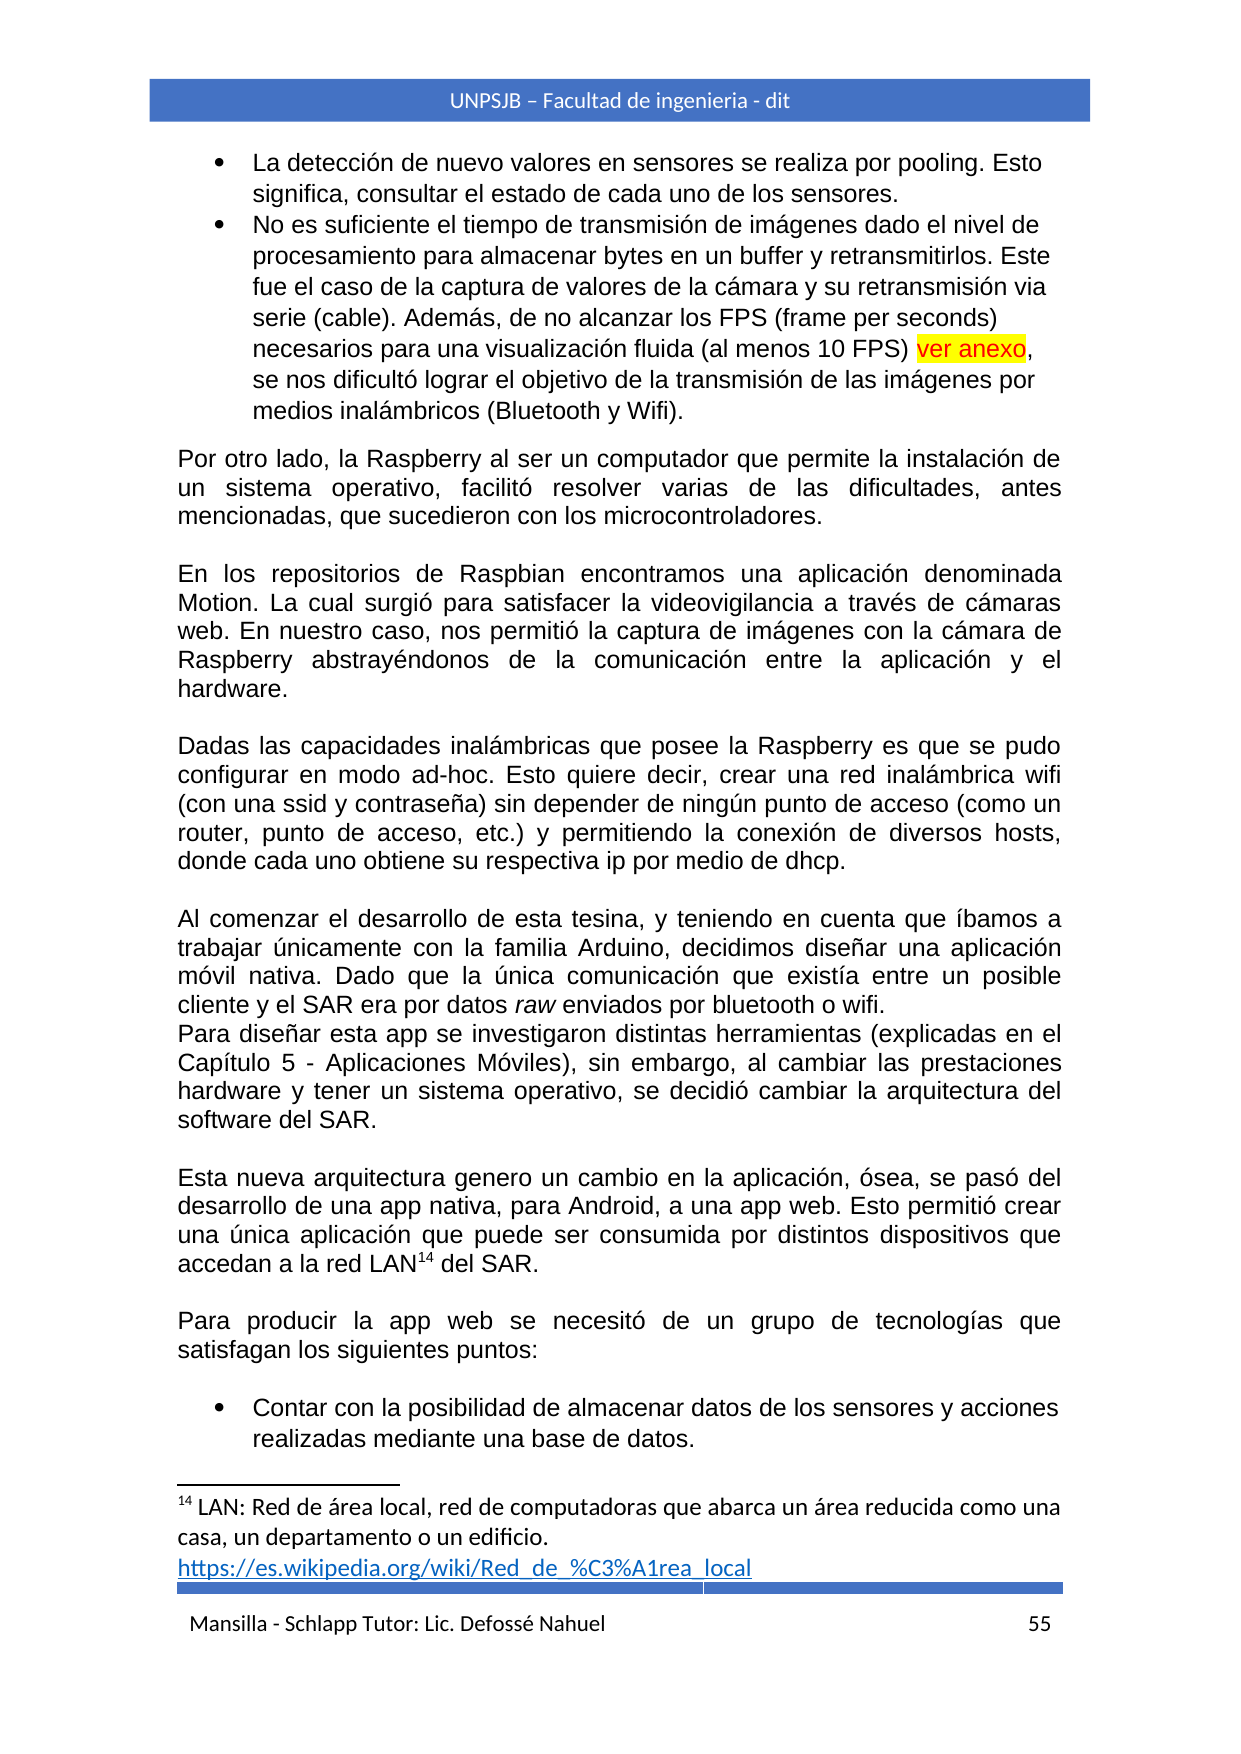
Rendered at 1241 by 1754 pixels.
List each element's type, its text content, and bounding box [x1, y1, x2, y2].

text Para diseñar esta app se investigaron distintas herramientas (explicadas en el Capítulo 5 - Aplicaciones Móviles), sin embargo, al cambiar las prestaciones hardware y tener un sistema operativo, se decidió cambiar la arquitectura del software del SAR. [177, 1019, 1063, 1134]
list No es suficiente el tiempo de transmisión de imágenes dado el nivel de procesamiento para almacenar bytes en un buffer y retransmitirlos. Este fue el caso de la captura de valores de la cámara y su retransmisión via serie (cable). Además, de no alcanzar los FPS (frame per seconds) necesarios para una visualización fluida (al menos 10 FPS) ver anexo, se nos dificultó lograr el objetivo de la transmisión de las imágenes por medios inalámbricos (Bluetooth y Wifi). [215, 210, 1063, 425]
text En los repositorios de Raspbian encontramos una aplicación denominada Motion. La cual surgió para satisfacer la videovigilancia a través de cámaras web. En nuestro caso, nos permitió la captura de imágenes con la cámara de Raspberry abstrayéndonos de la comunicación entre la aplicación y el hardware. [177, 559, 1063, 703]
text Para producir la app web se necesitó de un grupo de tecnologías que satisfagan los siguientes puntos: [177, 1306, 1063, 1364]
text Esta nueva arquitectura genero un cambio en la aplicación, ósea, se pasó del desarrollo de una app nativa, para Android, a una app web. Esto permitió crear una única aplicación que puede ser consumida por distintos dispositivos que accedan a la red LAN del SAR. [177, 1163, 1063, 1278]
list Contar con la posibilidad de almacenar datos de los sensores y acciones realizadas mediante una base de datos. [215, 1393, 1063, 1452]
text Al comenzar el desarrollo de esta tesina, y teniendo en cuenta que íbamos a trabajar únicamente con la familia Arduino, decidimos diseñar una aplicación móvil nativa. Dado que la única comunicación que existía entre un posible cliente y el SAR era por datos raw enviados por bluetooth o wifi. [177, 904, 1063, 1019]
list La detección de nuevo valores en sensores se realiza por pooling. Esto significa, consultar el estado de cada uno de los sensores. [215, 148, 1063, 207]
text Por otro lado, la Raspberry al ser un computador que permite la instalación de un sistema operativo, facilitó resolver varias de las dificultades, antes mencionadas, que sucedieron con los microcontroladores. [177, 444, 1063, 530]
text Dadas las capacidades inalámbricas que posee la Raspberry es que se pudo configurar en modo ad-hoc. Esto quiere decir, crear una red inalámbrica wifi (con una ssid y contraseña) sin depender de ningún punto de acceso (como un router, punto de acceso, etc.) y permitiendo la conexión de diversos hosts, donde cada uno obtiene su respectiva ip por medio de dhcp. [177, 731, 1063, 875]
